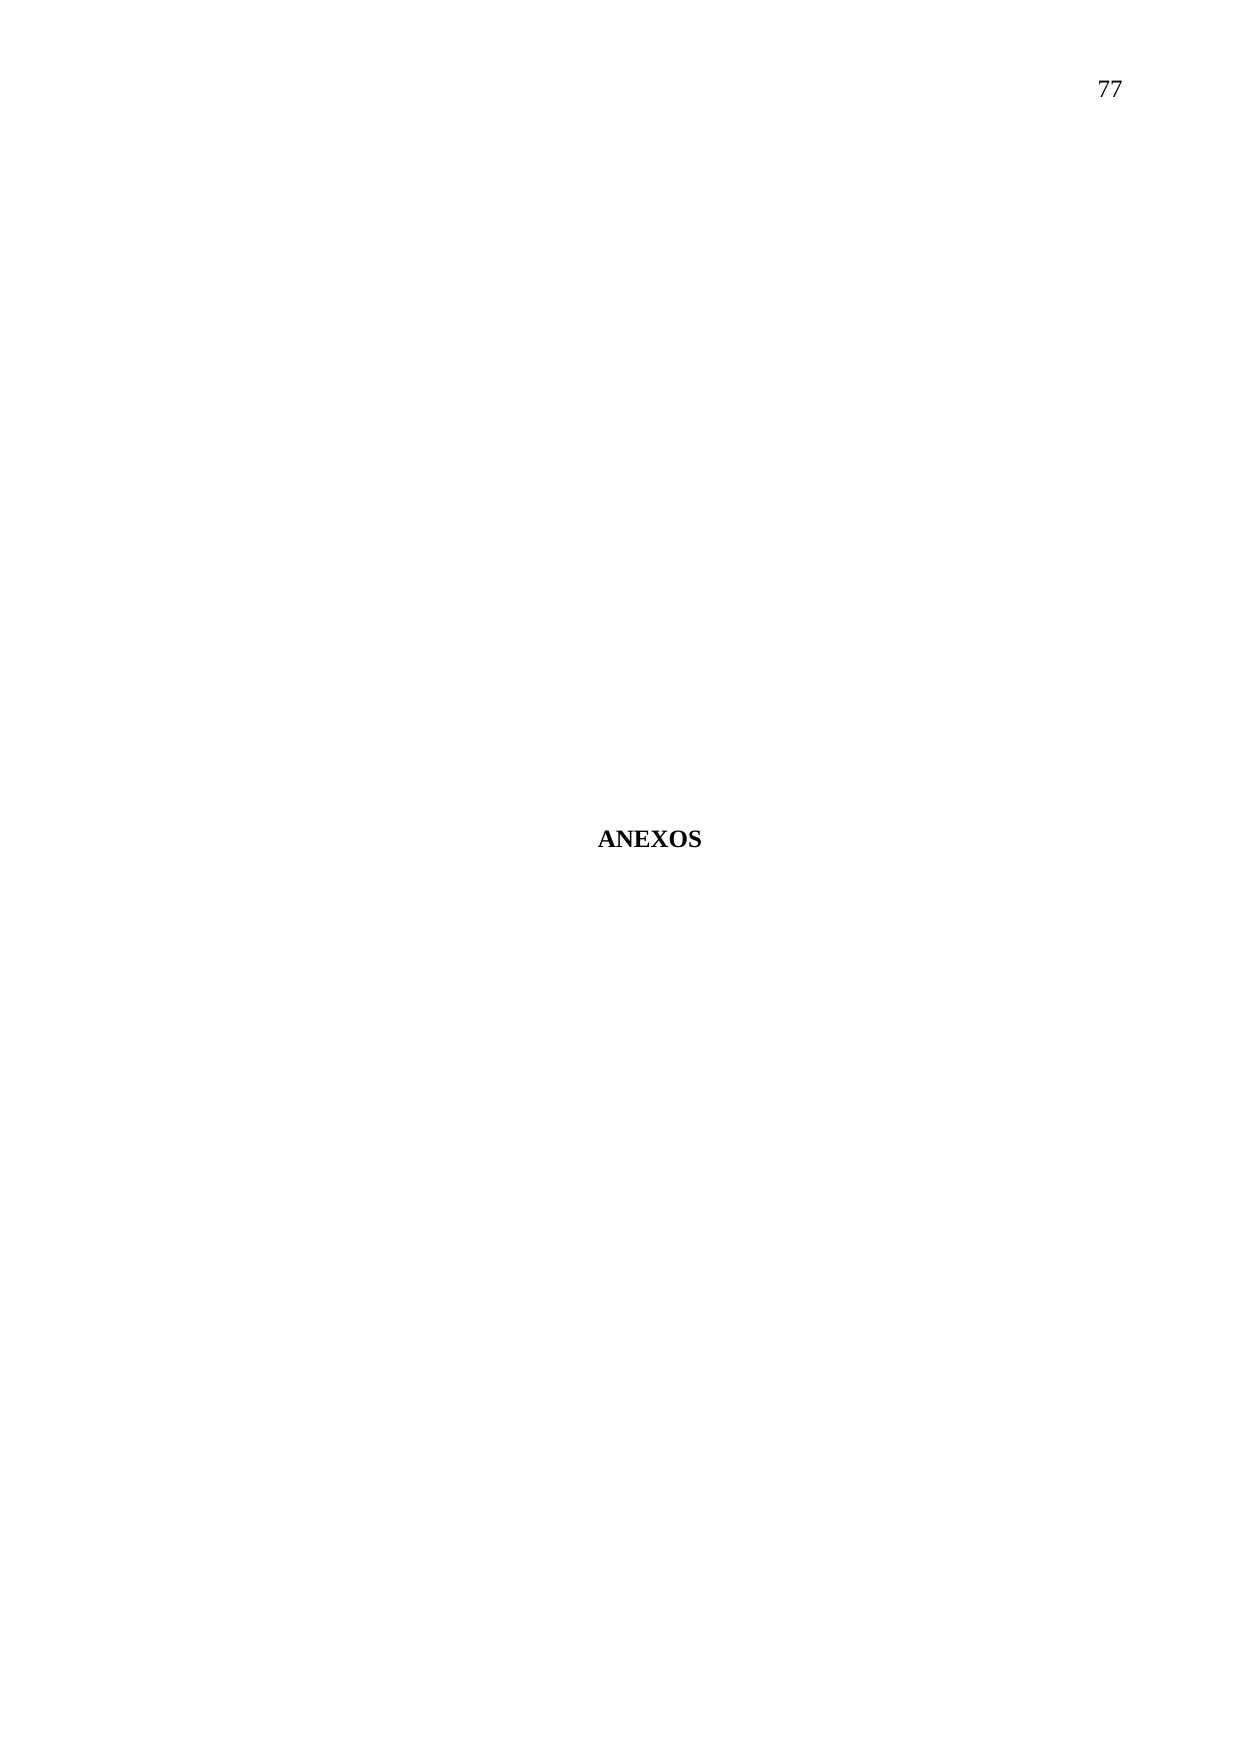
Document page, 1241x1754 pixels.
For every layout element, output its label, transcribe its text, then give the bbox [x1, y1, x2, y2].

subtitle ANEXOS [177, 824, 1122, 852]
